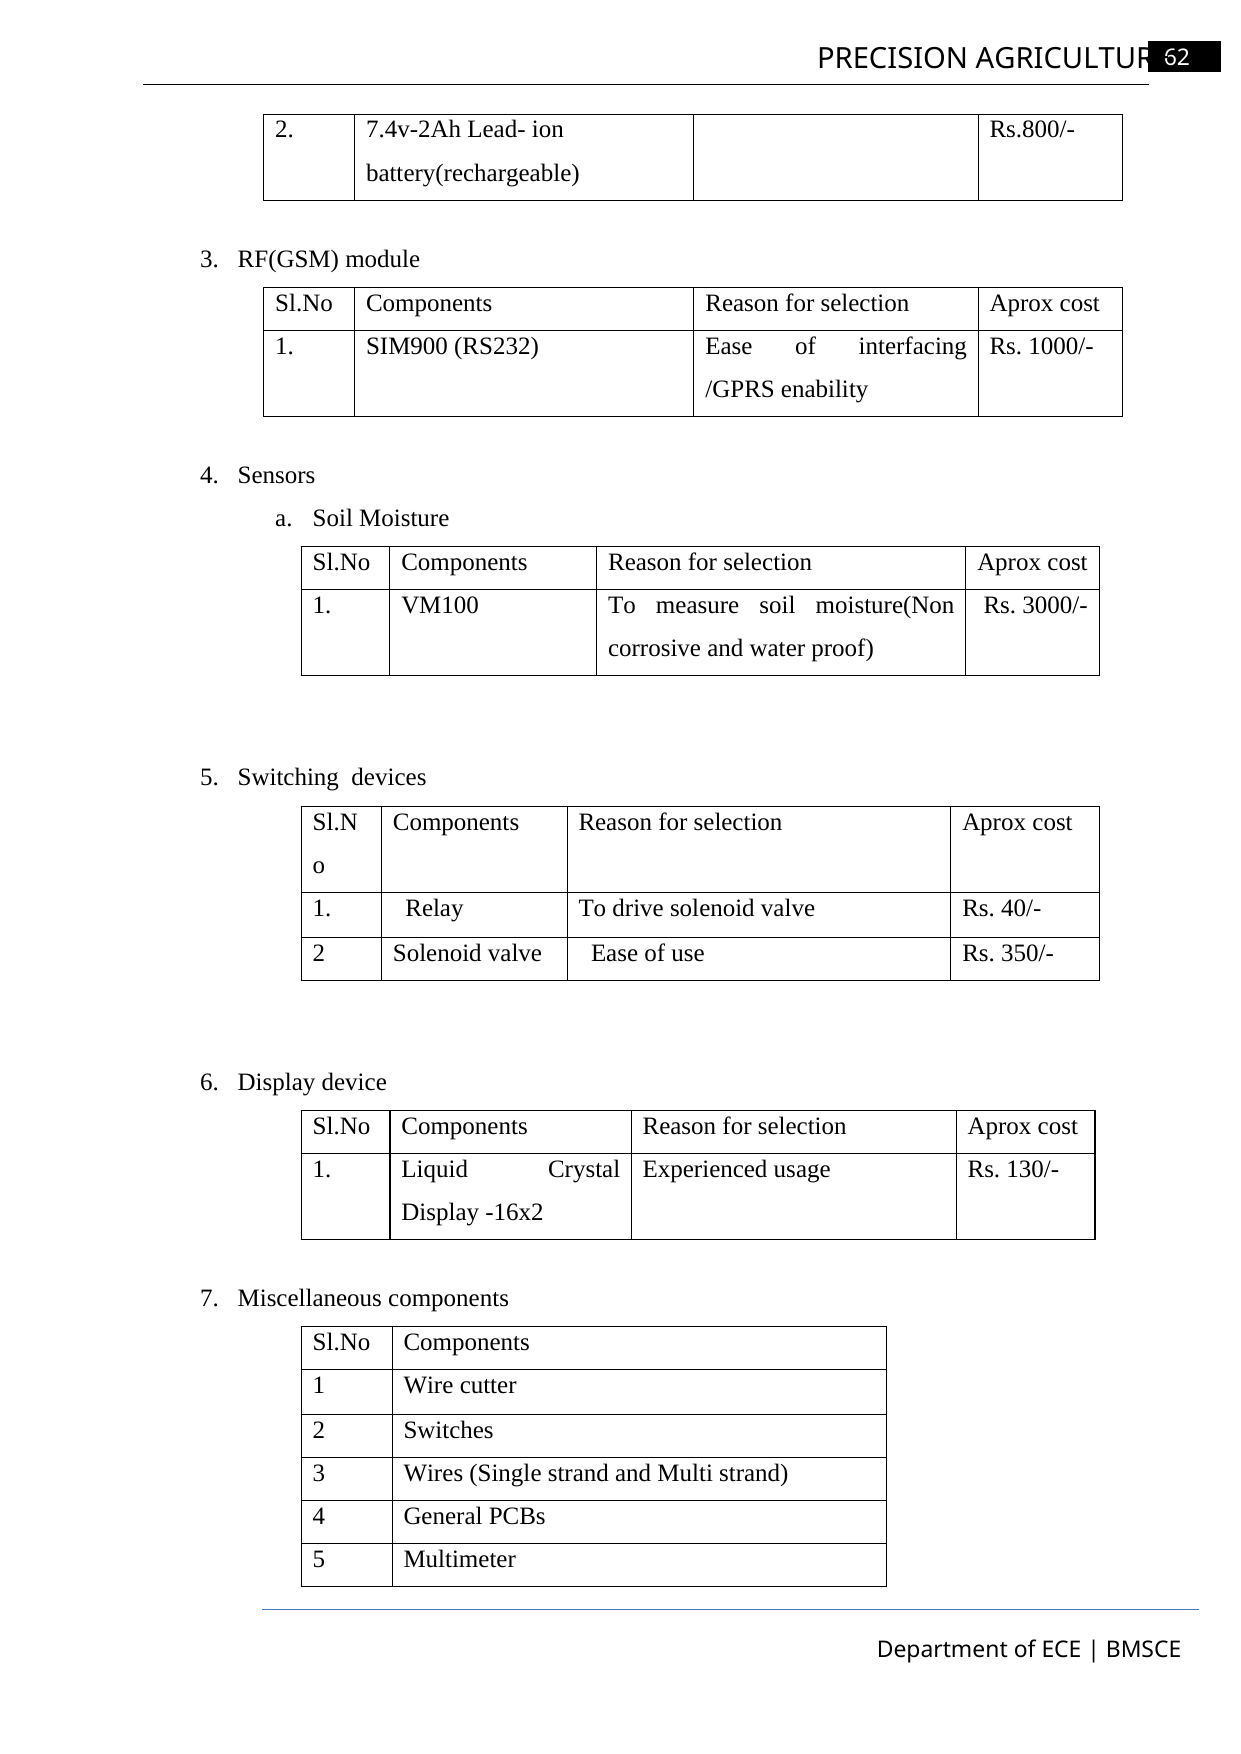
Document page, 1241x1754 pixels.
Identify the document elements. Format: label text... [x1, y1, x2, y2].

table_cell 1. [302, 893, 381, 937]
table_header Components [382, 807, 567, 892]
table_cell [694, 115, 978, 199]
table_header Sl.No [302, 1111, 389, 1153]
table_cell Rs. 350/- [951, 938, 1099, 979]
table_cell Wire cutter [393, 1370, 886, 1414]
list Soil Moisture [275, 503, 1167, 532]
list Display device [200, 1067, 1167, 1096]
table_cell 2 [302, 1415, 392, 1457]
table_cell Solenoid valve [382, 938, 567, 979]
table_cell 1. [264, 331, 354, 416]
table_header Components [391, 1111, 631, 1153]
table_header Aprox cost [979, 288, 1122, 330]
table_cell 4 [302, 1501, 392, 1543]
table_header Reason for selection [597, 547, 965, 589]
table_header Sl.No [302, 807, 381, 892]
list Switching devices [200, 762, 1167, 791]
table_header Sl.No [302, 1327, 392, 1369]
table_header Components [390, 547, 596, 589]
table_header Reason for selection [568, 807, 950, 892]
table_header Sl.No [264, 288, 354, 330]
table_cell 7.4v-2Ah Lead- ion battery(rechargeable) [355, 115, 693, 199]
list RF(GSM) module [200, 244, 1167, 272]
table_cell Liquid Crystal Display -16x2 [391, 1154, 631, 1239]
table_cell Rs. 3000/- [966, 590, 1099, 675]
table_header Reason for selection [694, 288, 978, 330]
table_cell SIM900 (RS232) [355, 331, 693, 416]
table_cell 1. [302, 1154, 389, 1239]
table_header Aprox cost [957, 1111, 1094, 1153]
table_cell 2. [264, 115, 354, 199]
table_cell 1 [302, 1370, 392, 1414]
table_cell Ease of interfacing /GPRS enability [694, 331, 978, 416]
table_header Reason for selection [632, 1111, 956, 1153]
table_cell Experienced usage [632, 1154, 956, 1239]
table_cell VM100 [390, 590, 596, 675]
table_cell Wires (Single strand and Multi strand) [393, 1458, 886, 1500]
table_cell 1. [302, 590, 389, 675]
table_cell General PCBs [393, 1501, 886, 1543]
table_header Components [355, 288, 693, 330]
table_header Aprox cost [951, 807, 1099, 892]
table_cell Rs. 40/- [951, 893, 1099, 937]
table_cell 3 [302, 1458, 392, 1500]
table_cell Rs. 1000/- [979, 331, 1122, 416]
table_header Sl.No [302, 547, 389, 589]
table_cell 2 [302, 938, 381, 979]
table_cell Ease of use [568, 938, 950, 979]
table_cell To drive solenoid valve [568, 893, 950, 937]
table_cell Rs. 130/- [957, 1154, 1094, 1239]
table_cell 5 [302, 1544, 392, 1586]
list Sensors [200, 460, 1167, 489]
table_header Components [393, 1327, 886, 1369]
table_cell Multimeter [393, 1544, 886, 1586]
list Miscellaneous components [200, 1283, 1167, 1312]
table_cell Relay [382, 893, 567, 937]
table_cell Switches [393, 1415, 886, 1457]
table_header Aprox cost [966, 547, 1099, 589]
table_cell To measure soil moisture(Non corrosive and water proof) [597, 590, 965, 675]
table_cell Rs.800/- [979, 115, 1122, 199]
